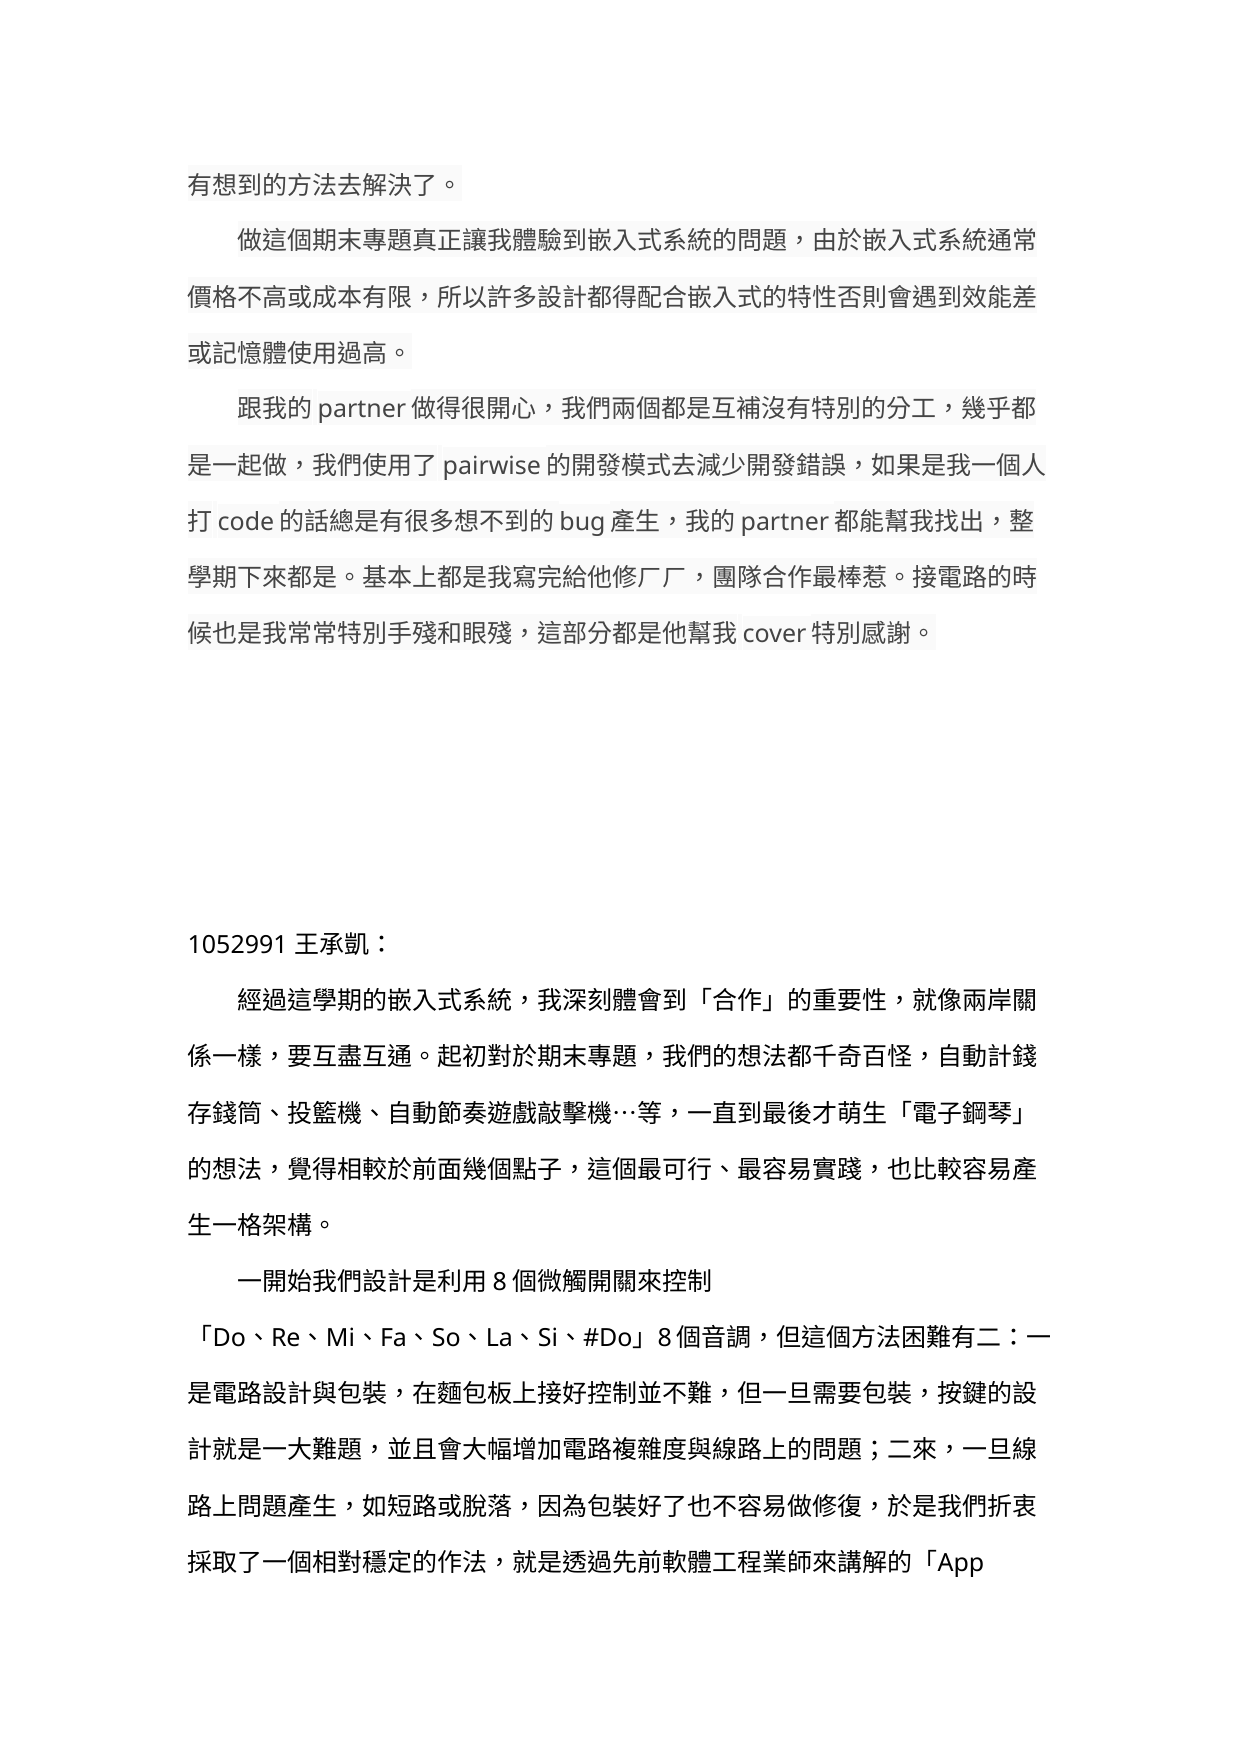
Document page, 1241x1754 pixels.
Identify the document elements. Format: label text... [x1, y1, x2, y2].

text 經過這學期的嵌入式系統，我深刻體會到「合作」的重要性，就像兩岸關係一樣，要互盡互通。起初對於期末專題，我們的想法都千奇百怪，自動計錢存錢筒、投籃機、自動節奏遊戲敲擊機…等，一直到最後才萌生「電子鋼琴」的想法，覺得相較於前面幾個點子，這個最可行、最容易實踐，也比較容易產生一格架構。 [187, 980, 1053, 1242]
text 跟我的partner做得很開心，我們兩個都是互補沒有特別的分工，幾乎都是一起做，我們使用了pairwise的開發模式去減少開發錯誤，如果是我一個人打code的話總是有很多想不到的bug產生，我的partner都能幫我找出，整學期下來都是。基本上都是我寫完給他修ㄏㄏ，團隊合作最棒惹。接電路的時候也是我常常特別手殘和眼殘，這部分都是他幫我cover特別感謝。 [187, 388, 1053, 651]
text 1052991 王承凱： [187, 924, 1053, 962]
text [187, 164, 1053, 202]
text 做這個期末專題真正讓我體驗到嵌入式系統的問題，由於嵌入式系統通常價格不高或成本有限，所以許多設計都得配合嵌入式的特性否則會遇到效能差或記憶體使用過高。 [187, 220, 1053, 370]
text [187, 1261, 1053, 1579]
